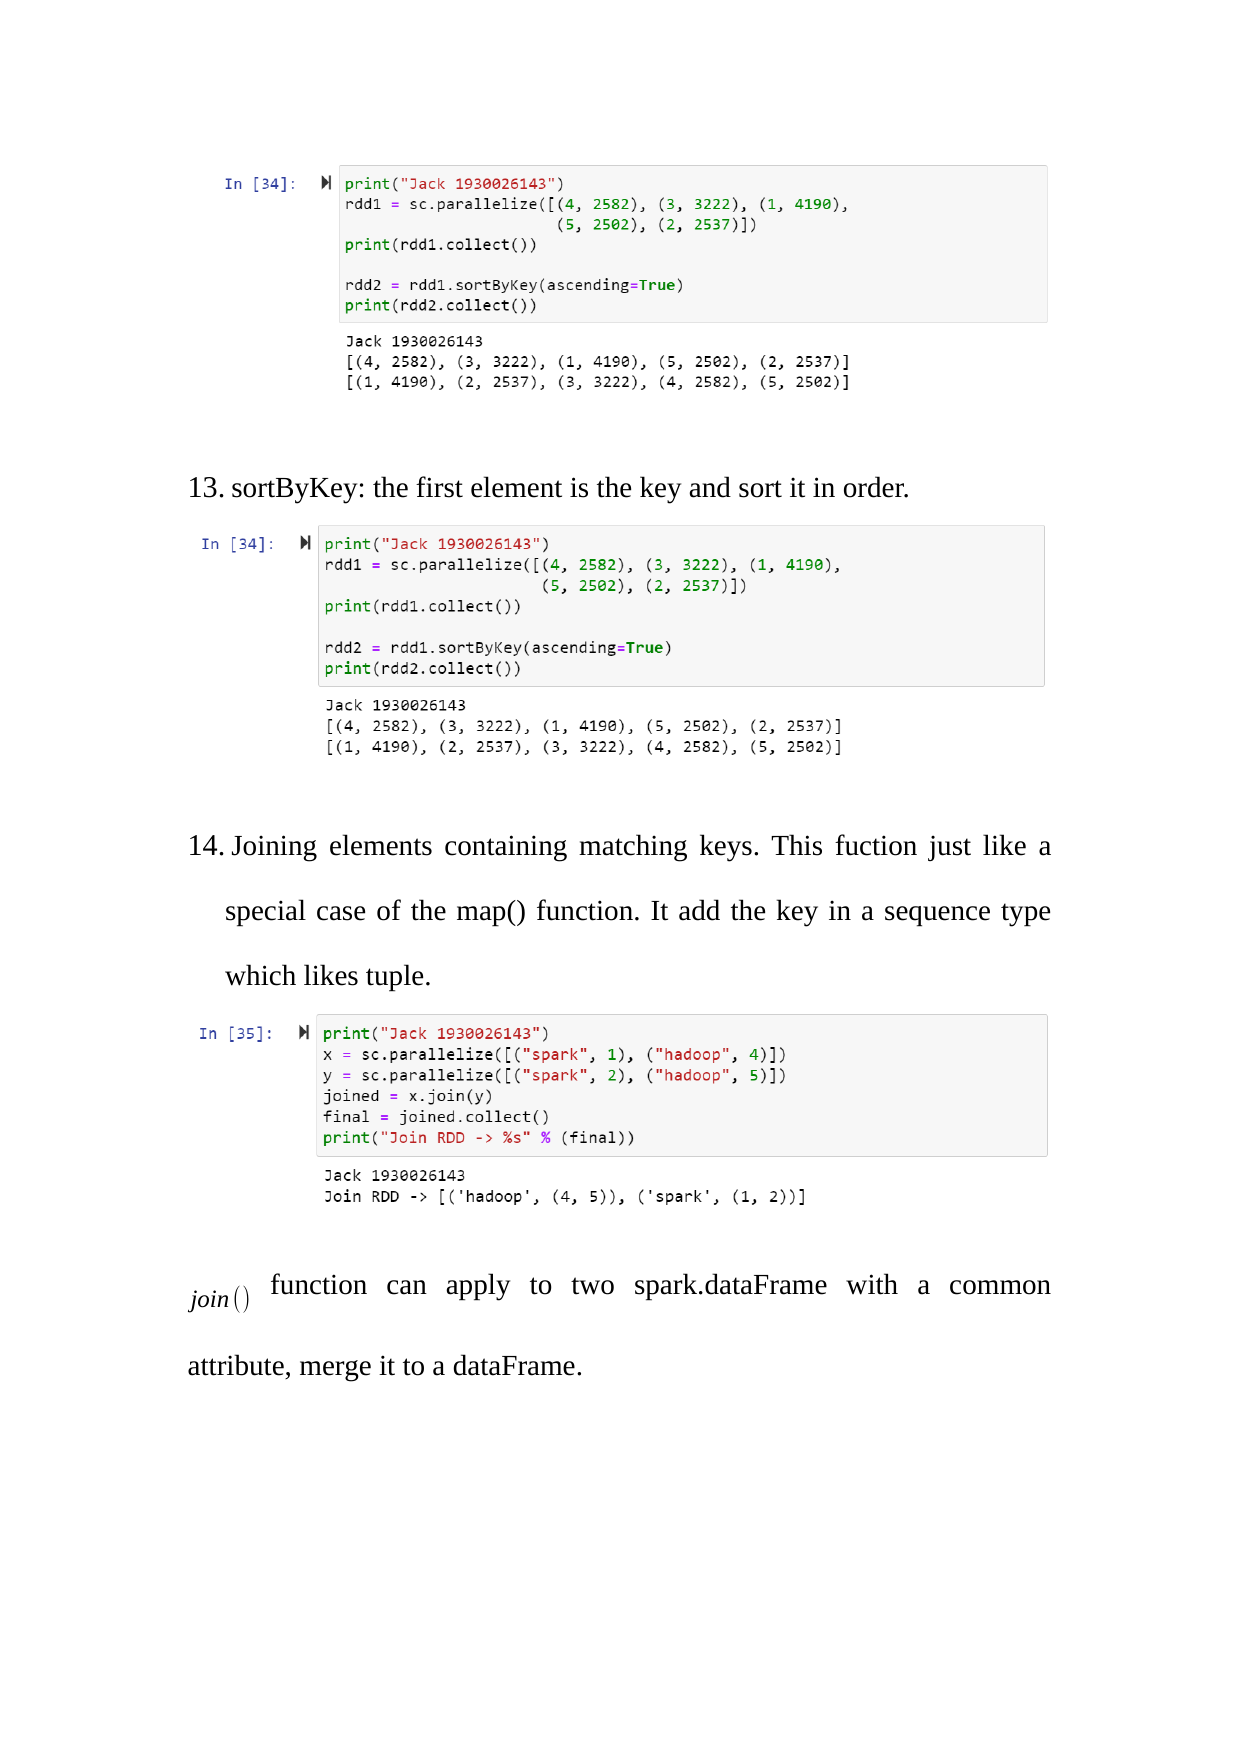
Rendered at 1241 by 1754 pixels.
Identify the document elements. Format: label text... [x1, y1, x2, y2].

picture [187, 519, 1053, 760]
picture [187, 162, 1053, 398]
picture [187, 1007, 1053, 1209]
list Joining elements containing matching keys. This fuction just like a special case of the map() function. It add the key in a sequence type which likes tuple. [187, 812, 1053, 1007]
list sortByKey: the first element is the key and sort it in order. [187, 454, 1053, 519]
text function can apply to two spark.dataFrame with a common attribute, merge it to a dataFrame. [187, 1267, 1053, 1397]
